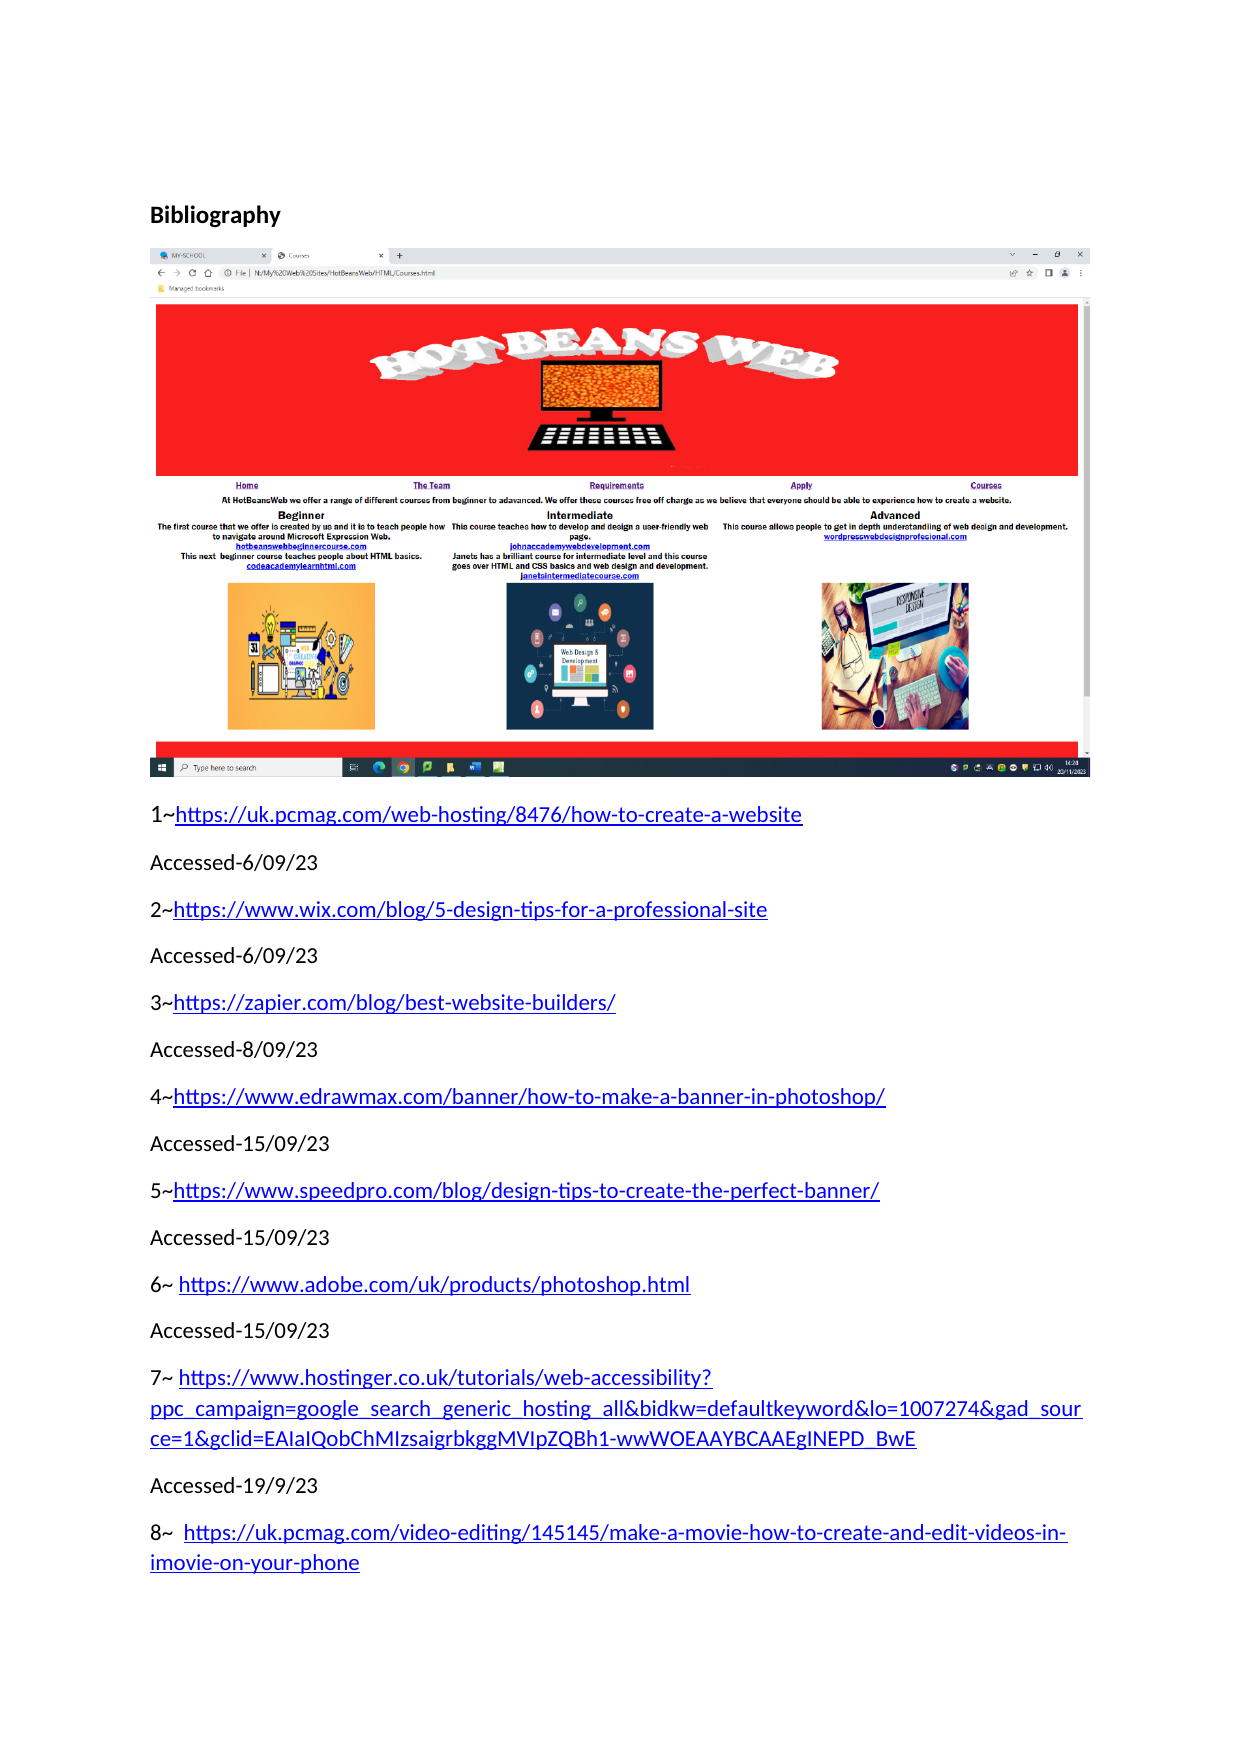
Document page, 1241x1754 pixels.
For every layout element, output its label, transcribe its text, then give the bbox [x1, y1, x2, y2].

text Accessed-6/09/23 [150, 848, 1090, 876]
text 3~https://zapier.com/blog/best-website-builders/ [150, 988, 1090, 1017]
text Accessed-8/09/23 [150, 1035, 1090, 1063]
text Bibliography [150, 199, 1090, 230]
text 1~https://uk.pcmag.com/web-hosting/8476/how-to-create-a-website [150, 777, 1090, 829]
text 2~https://www.wix.com/blog/5-design-tips-for-a-professional-site [150, 895, 1090, 923]
text Accessed-15/09/23 [150, 1317, 1090, 1345]
text 7~ https://www.hostinger.co.uk/tutorials/web-accessibility?ppc_campaign=google_search_generic_hosting_all&bidkw=defaultkeyword&lo=1007274&gad_source=1&gclid=EAIaIQobChMIzsaigrbkggMVIpZQBh1-wwWOEAAYBCAAEgINEPD_BwE [150, 1363, 1090, 1452]
text Accessed-6/09/23 [150, 942, 1090, 970]
text Accessed-15/09/23 [150, 1129, 1090, 1157]
text Accessed-19/9/23 [150, 1471, 1090, 1499]
text 5~https://www.speedpro.com/blog/design-tips-to-create-the-perfect-banner/ [150, 1176, 1090, 1204]
picture [150, 248, 1091, 777]
text 8~ https://uk.pcmag.com/video-editing/145145/make-a-movie-how-to-create-and-edit-videos-in-imovie-on-your-phone [150, 1518, 1090, 1576]
text 4~https://www.edrawmax.com/banner/how-to-make-a-banner-in-photoshop/ [150, 1082, 1090, 1110]
text Accessed-15/09/23 [150, 1223, 1090, 1251]
text 6~ https://www.adobe.com/uk/products/photoshop.html [150, 1270, 1090, 1298]
